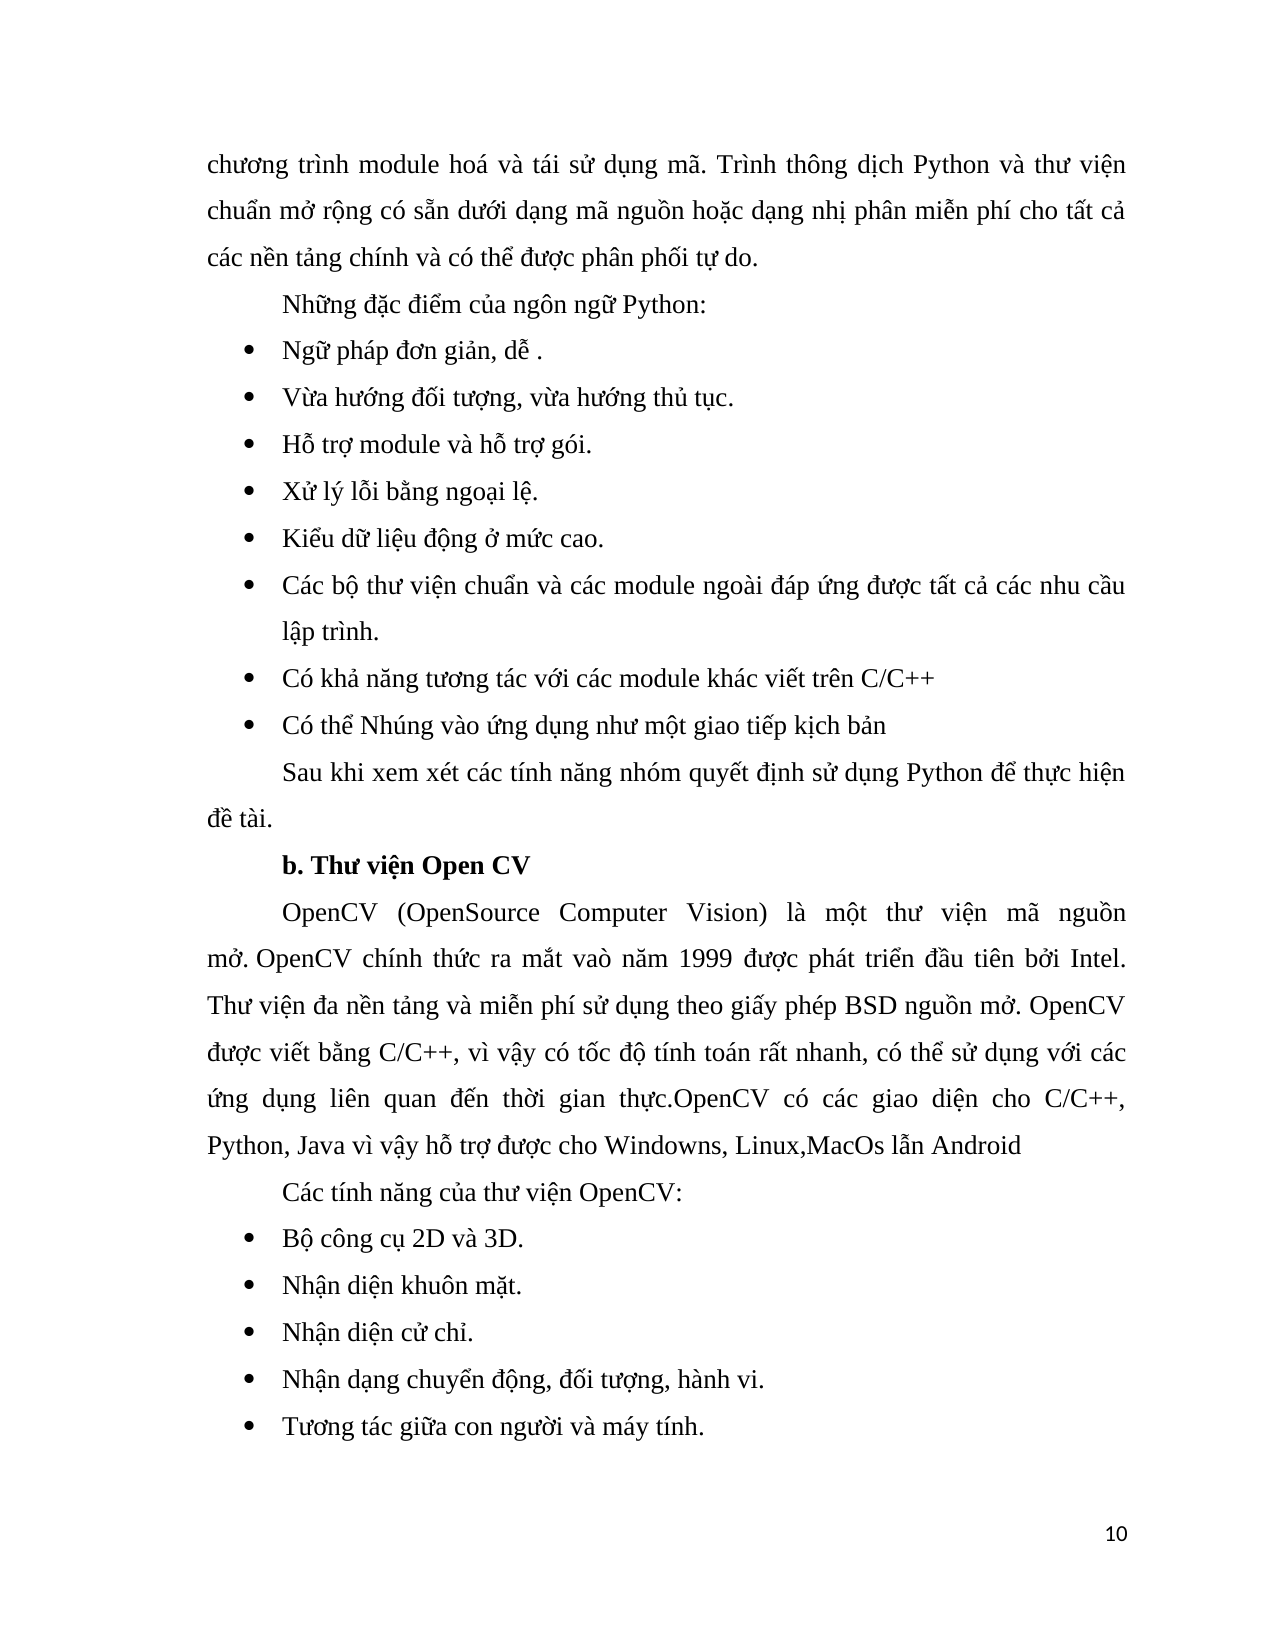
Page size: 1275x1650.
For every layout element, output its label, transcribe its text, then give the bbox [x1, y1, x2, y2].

list Nhận diện cử chỉ. [244, 1316, 1127, 1348]
text Những đặc điểm của ngôn ngữ Python: [207, 288, 1127, 319]
list Nhận diện khuôn mặt. [244, 1269, 1127, 1301]
list Xử lý lỗi bằng ngoại lệ. [244, 475, 1127, 506]
list Hỗ trợ module và hỗ trợ gói. [244, 428, 1127, 459]
list Có thể Nhúng vào ứng dụng như một giao tiếp kịch bản [244, 709, 1127, 740]
text Các tính năng của thư viện OpenCV: [207, 1176, 1127, 1207]
list Các bộ thư viện chuẩn và các module ngoài đáp ứng được tất cả các nhu cầu lập trình. [244, 569, 1127, 647]
list Vừa hướng đối tượng, vừa hướng thủ tục. [244, 381, 1127, 412]
text OpenCV (OpenSource Computer Vision) là một thư viện mã nguồn mở. OpenCV chính thức ra mắt vaò năm 1999 được phát triển đầu tiên bởi Intel. Thư viện đa nền tảng và miễn phí sử dụng theo giấy phép BSD nguồn mở. OpenCV được viết bằng C/C++, vì vậy có tốc độ tính toán rất nhanh, có thể sử dụng với các ứng dụng liên quan đến thời gian thực.OpenCV có các giao diện cho C/C++, Python, Java vì vậy hỗ trợ được cho Windowns, Linux,MacOs lẫn Android [207, 896, 1127, 1160]
list Tương tác giữa con người và máy tính. [244, 1410, 1127, 1441]
text Sau khi xem xét các tính năng nhóm quyết định sử dụng Python để thực hiện đề tài. [207, 756, 1127, 834]
list Bộ công cụ 2D và 3D. [244, 1223, 1127, 1254]
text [207, 148, 1127, 272]
list Có khả năng tương tác với các module khác viết trên C/C++ [244, 662, 1127, 693]
list Kiểu dữ liệu động ở mức cao. [244, 522, 1127, 553]
list Ngữ pháp đơn giản, dễ . [244, 334, 1127, 366]
list Nhận dạng chuyển động, đối tượng, hành vi. [244, 1363, 1127, 1394]
text b. Thư viện Open CV [207, 849, 1127, 880]
